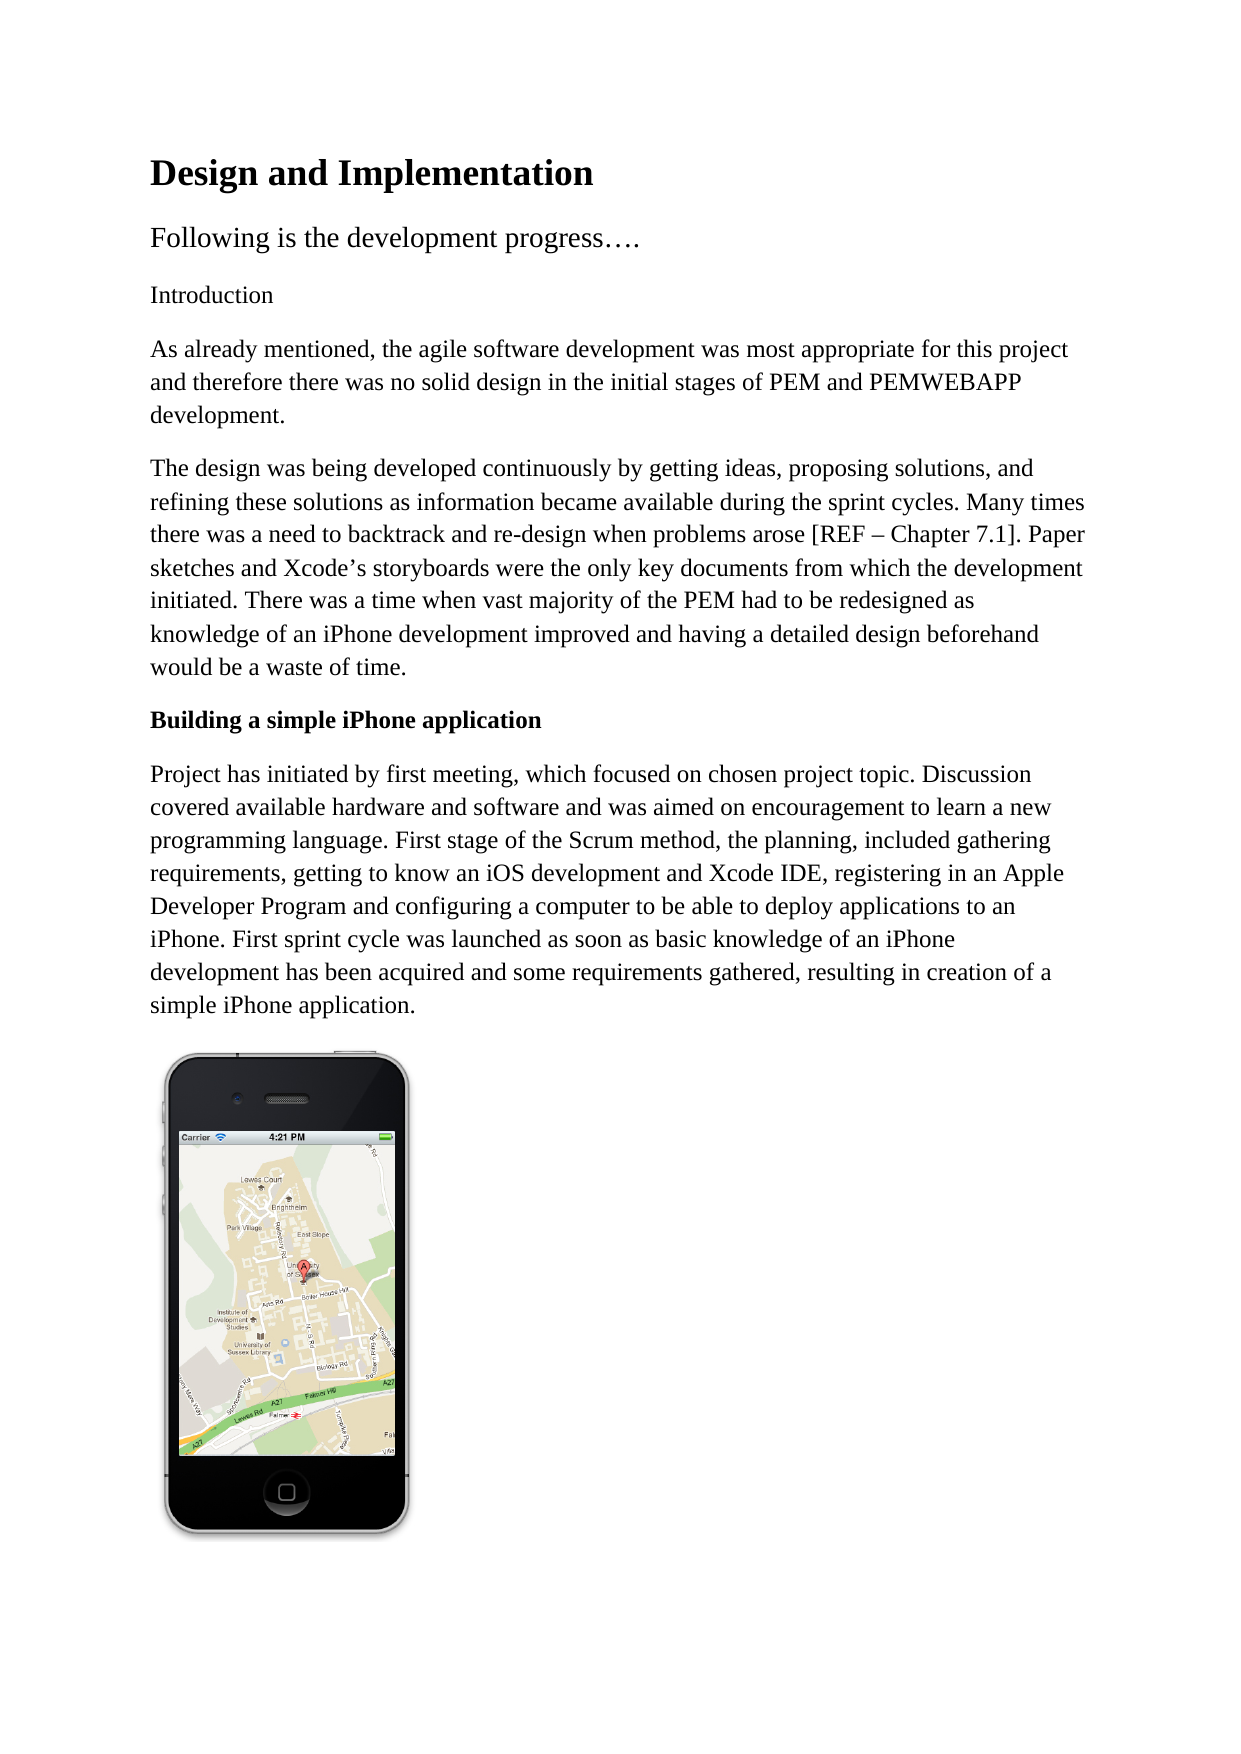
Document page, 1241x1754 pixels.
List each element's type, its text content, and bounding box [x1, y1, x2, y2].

text Following is the development progress…. [150, 220, 1090, 254]
text The design was being developed continuously by getting ideas, proposing solutions, and refining these solutions as information became available during the sprint cycles. Many times there was a need to backtrack and re-design when problems arose [REF – Chapter 7.1]. Paper sketches and Xcode’s storyboards were the only key documents from which the development initiated. There was a time when vast majority of the PEM had to be redesigned as knowledge of an iPhone development improved and having a detailed design beforehand would be a waste of time. [150, 453, 1090, 680]
text As already mentioned, the agile software development was most appropriate for this project and therefore there was no solid design in the initial stages of PEM and PEMWEBAPP development. [150, 334, 1090, 428]
text Design and Implementation [150, 150, 1090, 193]
text Project has initiated by first meeting, which focused on chosen project topic. Discussion covered available hardware and software and was aimed on encouragement to learn a new programming language. First stage of the Scrum method, the planning, included gathering requirements, getting to know an iOS development and Xcode IDE, registering in an Apple Developer Program and configuring a computer to be able to deploy applications to an iPhone. First sprint cycle was launched as soon as basic knowledge of an iPhone development has been acquired and some requirements gathered, resulting in creation of a simple iPhone application. [150, 759, 1090, 1019]
picture [150, 1044, 419, 1542]
text Introduction [150, 280, 1090, 308]
text Building a simple iPhone application [150, 706, 1090, 734]
